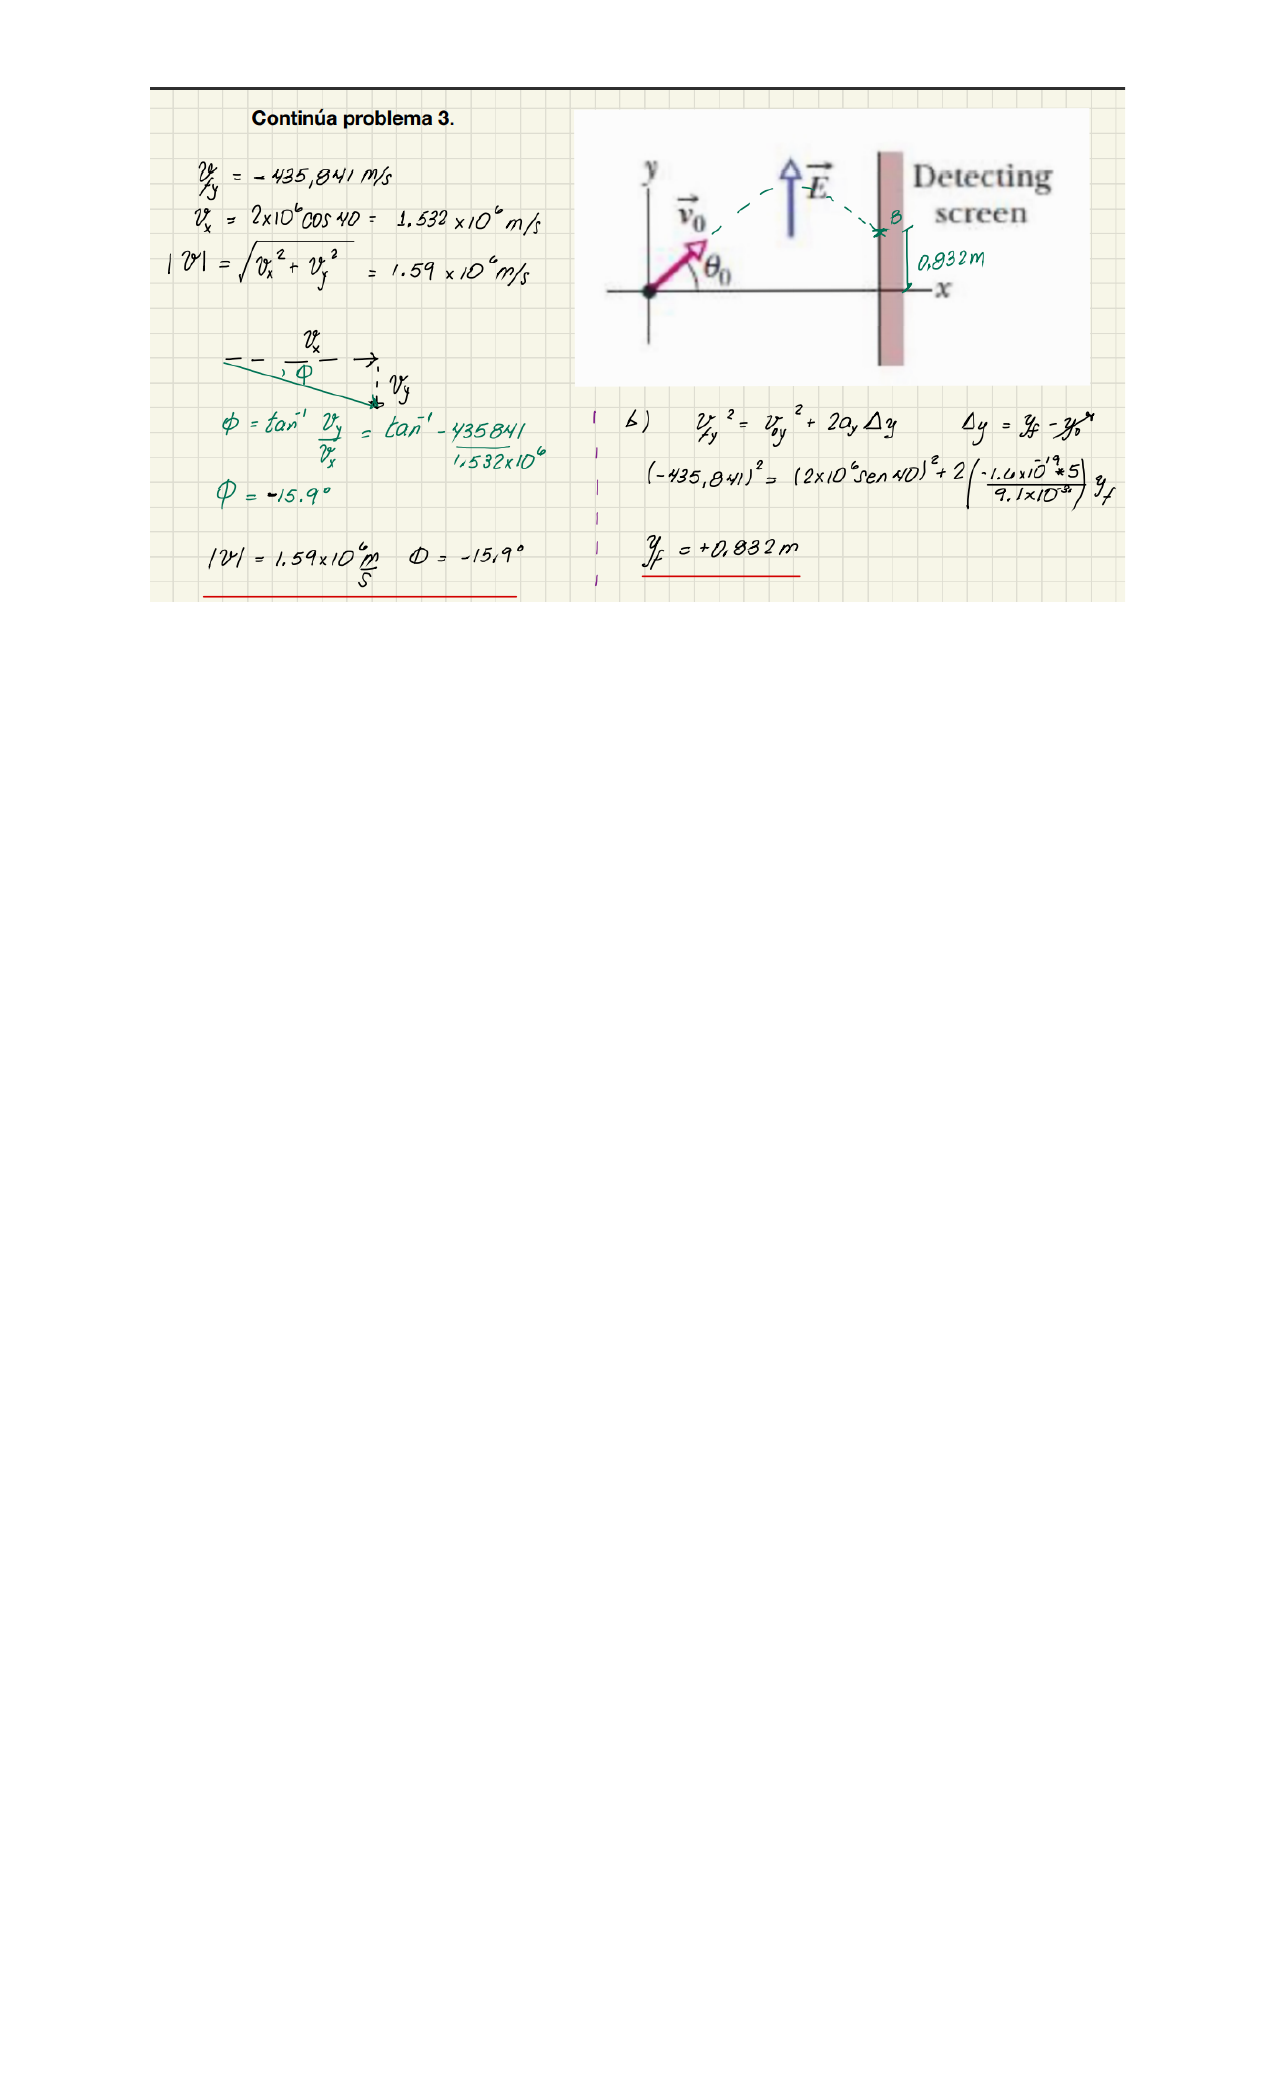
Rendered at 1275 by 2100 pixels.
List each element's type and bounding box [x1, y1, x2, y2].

picture [150, 87, 1125, 602]
